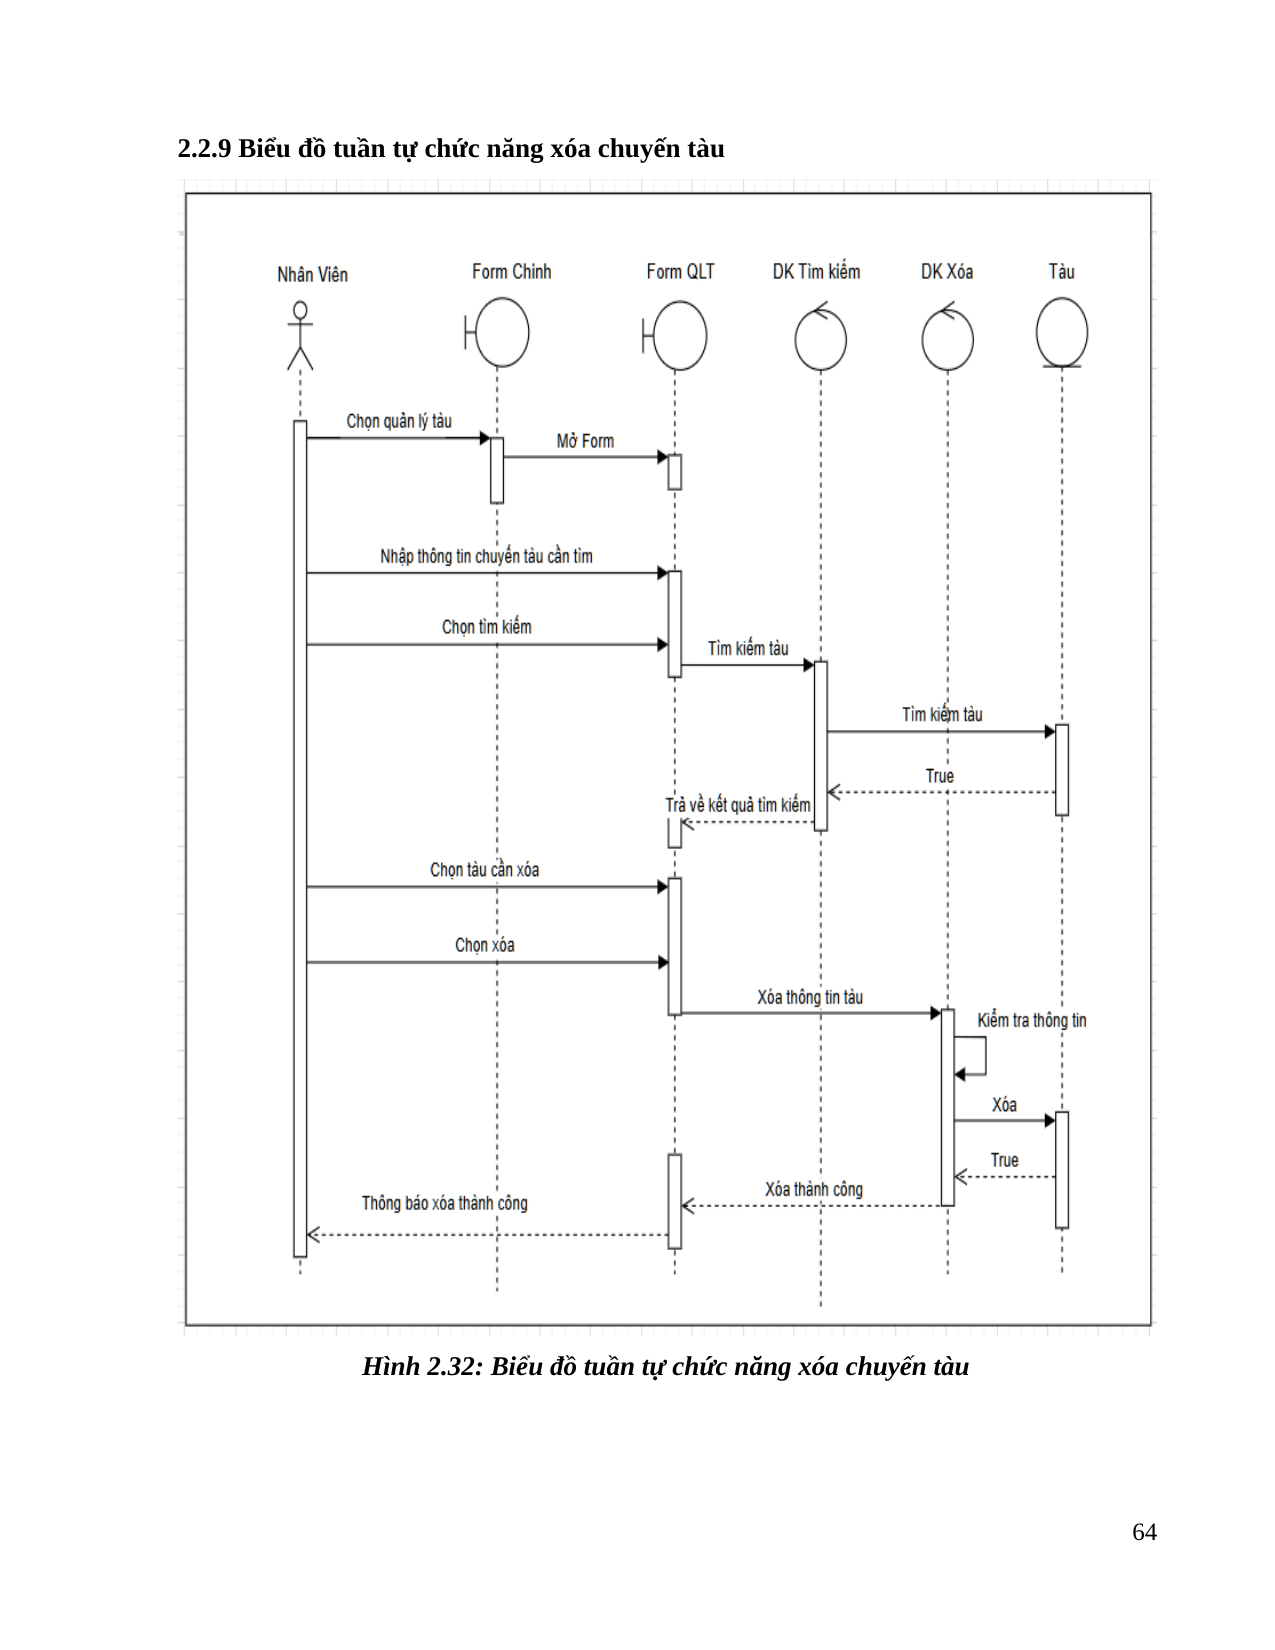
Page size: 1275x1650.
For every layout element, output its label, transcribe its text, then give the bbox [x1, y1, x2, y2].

picture [177, 179, 1157, 1336]
text Hình 2.32: Biểu đồ tuần tự chức năng xóa chuyến tàu [177, 1350, 1157, 1381]
subtitle 2.2.9 Biểu đồ tuần tự chức năng xóa chuyến tàu [177, 132, 1157, 164]
